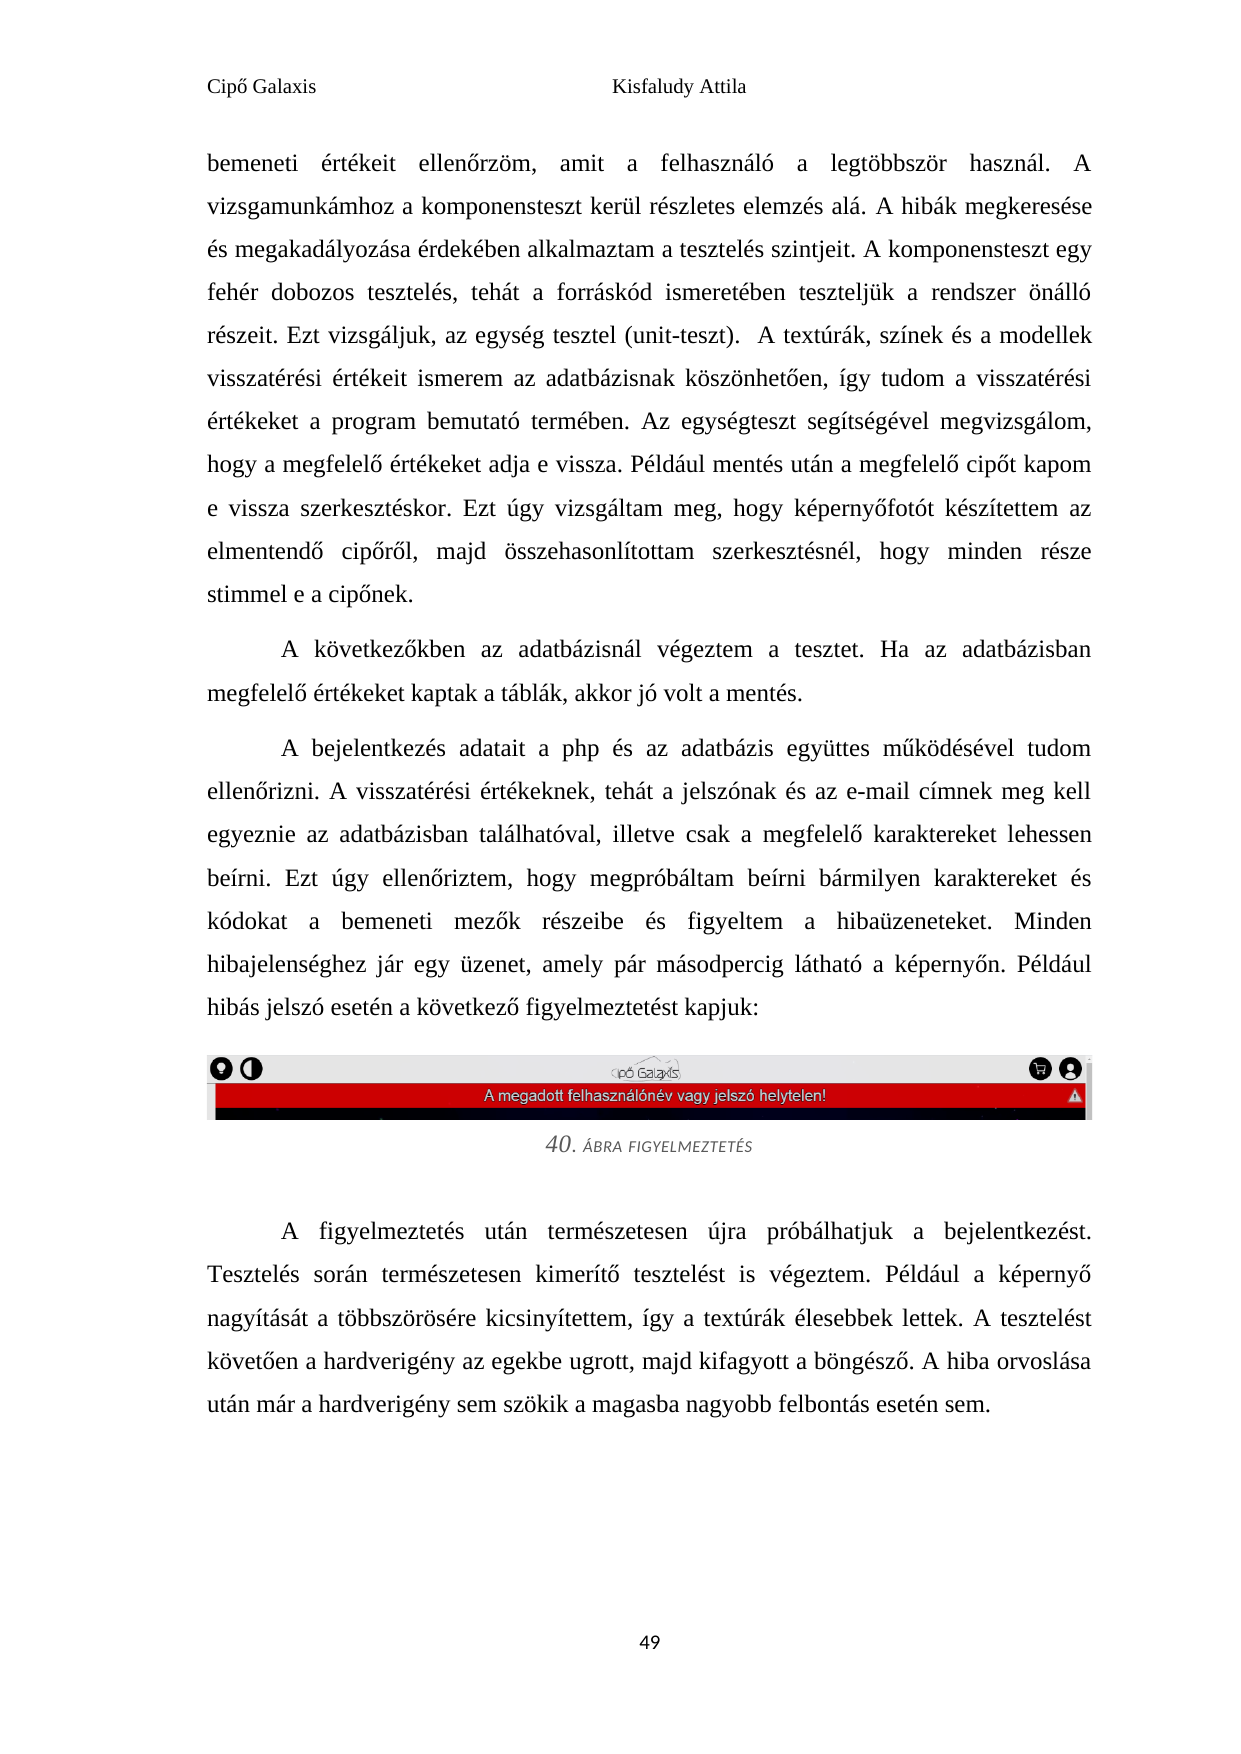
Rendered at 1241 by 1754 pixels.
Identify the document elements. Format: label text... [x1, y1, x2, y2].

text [207, 148, 1092, 608]
text A következőkben az adatbázisnál végeztem a tesztet. Ha az adatbázisban megfelelő értékeket kaptak a táblák, akkor jó volt a mentés. [207, 634, 1092, 706]
text A bejelentkezés adatait a php és az adatbázis együttes működésével tudom ellenőrizni. A visszatérési értékeknek, tehát a jelszónak és az e-mail címnek meg kell egyeznie az adatbázisban találhatóval, illetve csak a megfelelő karaktereket lehessen beírni. Ezt úgy ellenőriztem, hogy megpróbáltam beírni bármilyen karaktereket és kódokat a bemeneti mezők részeibe és figyeltem a hibaüzeneteket. Minden hibajelenséghez jár egy üzenet, amely pár másodpercig látható a képernyőn. Például hibás jelszó esetén a következő figyelmeztetést kapjuk: [207, 733, 1092, 1021]
picture [206, 1054, 1093, 1120]
text A figyelmeztetés után természetesen újra próbálhatjuk a bejelentkezést. Tesztelés során természetesen kimerítő tesztelést is végeztem. Például a képernyő nagyítását a többszörösére kicsinyítettem, így a textúrák élesebbek lettek. A tesztelést követően a hardverigény az egekbe ugrott, majd kifagyott a böngésző. A hiba orvoslása után már a hardverigény sem szökik a magasba nagyobb felbontás esetén sem. [207, 1216, 1092, 1418]
